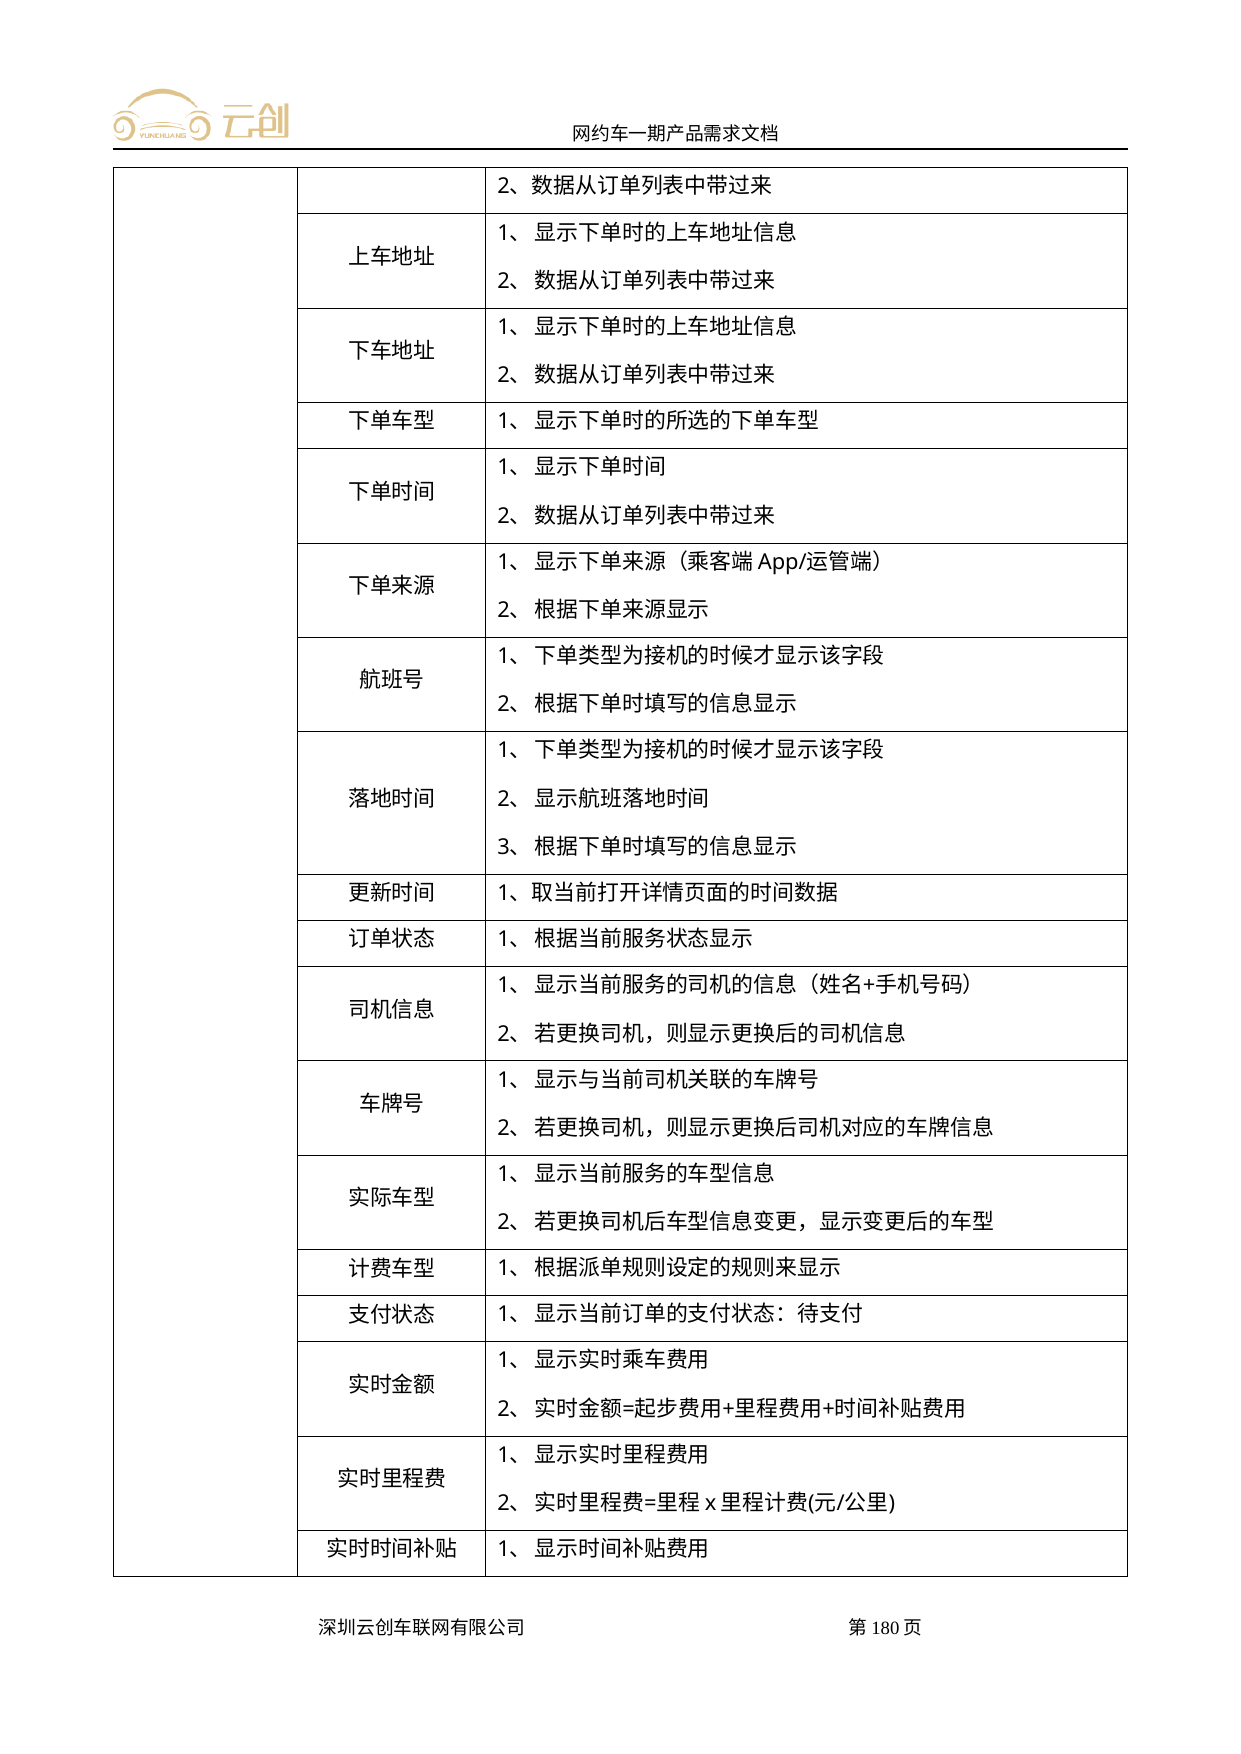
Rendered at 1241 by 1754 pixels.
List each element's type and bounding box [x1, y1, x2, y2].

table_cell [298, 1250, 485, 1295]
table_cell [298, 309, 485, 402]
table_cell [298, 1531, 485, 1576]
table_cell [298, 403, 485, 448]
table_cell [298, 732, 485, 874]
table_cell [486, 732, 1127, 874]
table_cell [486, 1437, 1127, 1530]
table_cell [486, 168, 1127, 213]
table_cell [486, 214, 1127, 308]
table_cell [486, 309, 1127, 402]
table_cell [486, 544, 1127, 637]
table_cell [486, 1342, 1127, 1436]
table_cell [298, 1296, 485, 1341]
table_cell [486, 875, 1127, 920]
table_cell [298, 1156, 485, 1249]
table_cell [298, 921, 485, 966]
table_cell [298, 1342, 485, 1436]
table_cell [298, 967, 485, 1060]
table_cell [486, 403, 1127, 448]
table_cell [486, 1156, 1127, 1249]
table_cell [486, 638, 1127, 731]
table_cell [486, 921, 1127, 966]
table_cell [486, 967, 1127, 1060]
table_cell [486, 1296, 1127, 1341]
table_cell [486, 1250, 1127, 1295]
picture [112, 88, 289, 141]
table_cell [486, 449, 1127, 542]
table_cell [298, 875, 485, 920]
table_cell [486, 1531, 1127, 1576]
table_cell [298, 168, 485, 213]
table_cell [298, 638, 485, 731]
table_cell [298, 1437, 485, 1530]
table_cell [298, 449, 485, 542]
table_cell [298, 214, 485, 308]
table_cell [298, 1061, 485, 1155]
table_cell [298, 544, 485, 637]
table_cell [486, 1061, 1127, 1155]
